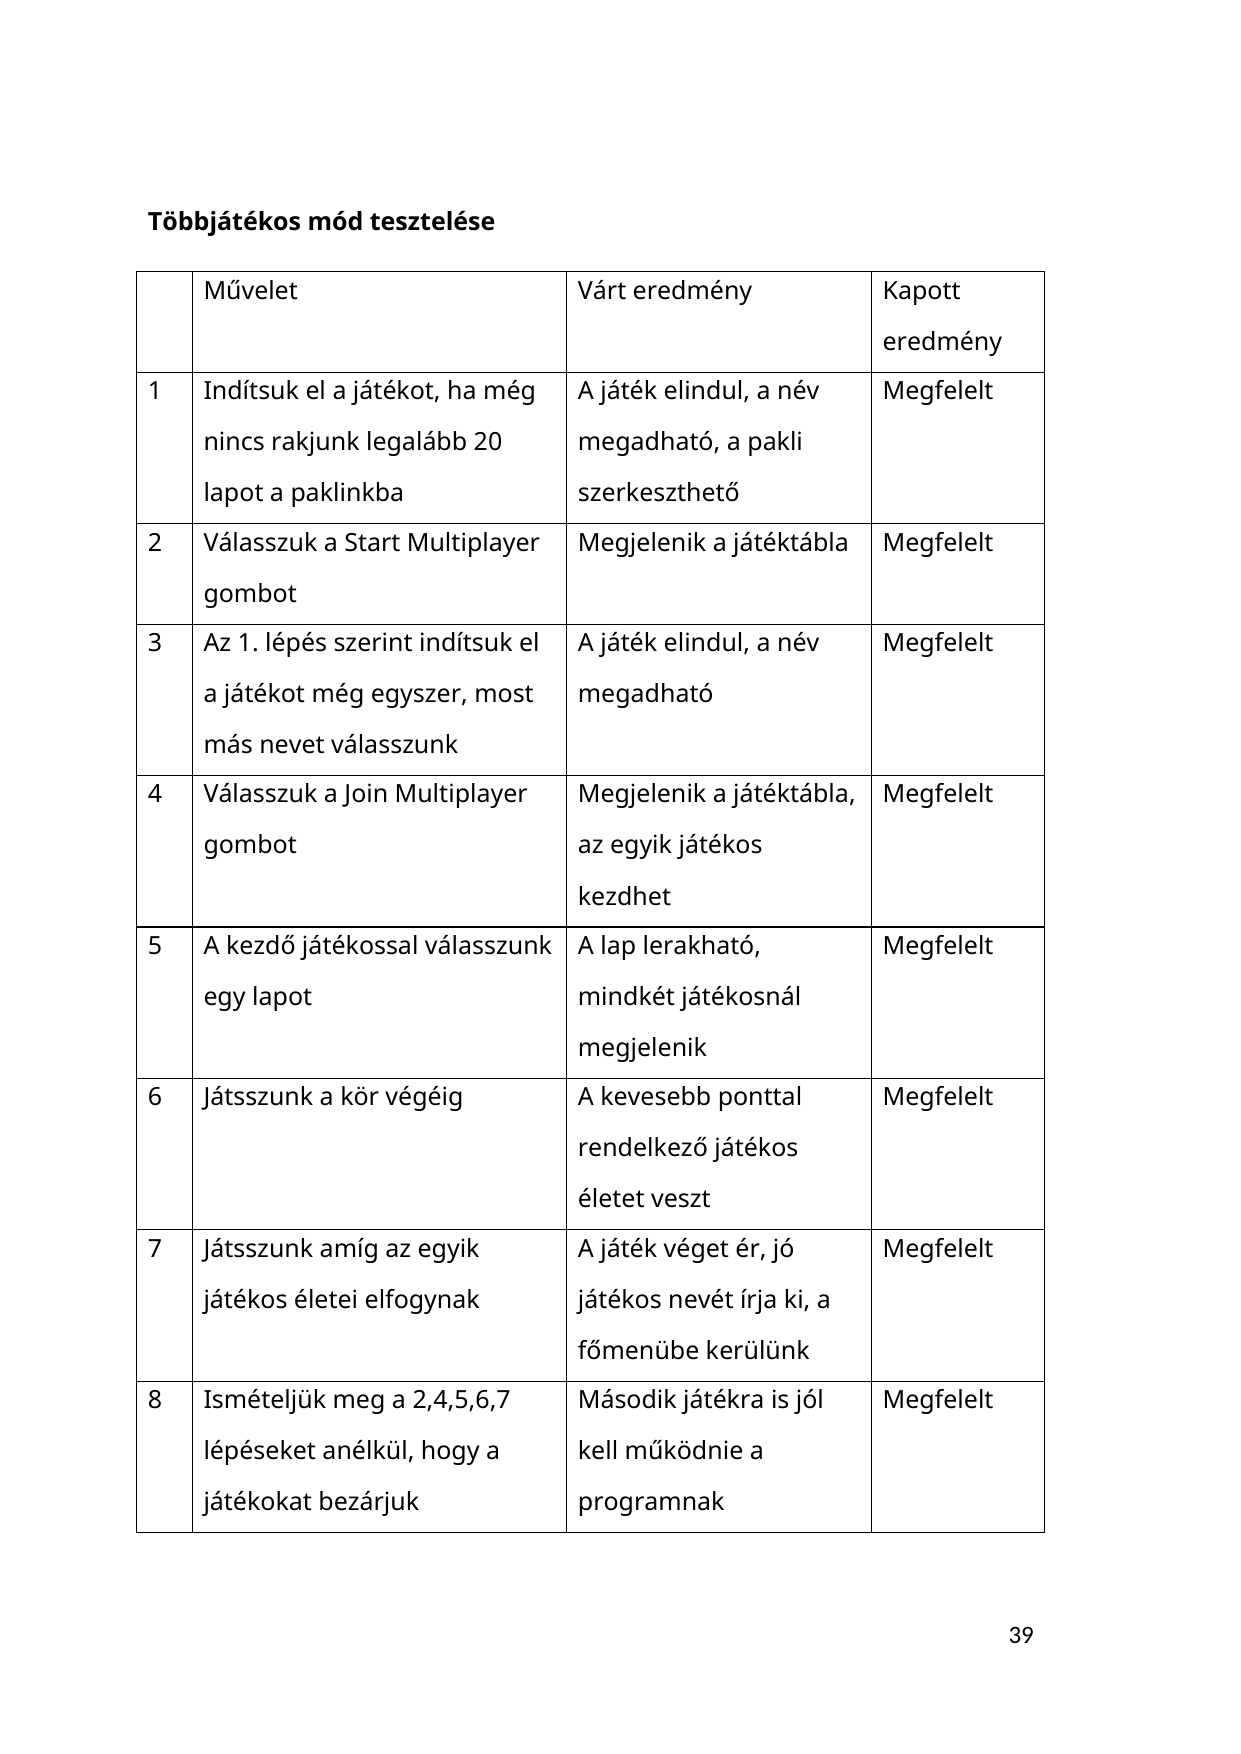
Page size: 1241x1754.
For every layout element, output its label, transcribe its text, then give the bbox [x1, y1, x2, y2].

table_cell Megjelenik a játéktábla [567, 524, 871, 623]
table_cell Megfelelt [872, 1382, 1044, 1532]
table_header Várt eredmény [567, 272, 871, 372]
text Többjátékos mód tesztelése [148, 203, 1033, 238]
table_cell Megfelelt [872, 928, 1044, 1078]
table_header Művelet [193, 272, 566, 372]
table_cell A játék elindul, a név megadható, a pakli szerkeszthető [567, 373, 871, 523]
table_cell Játsszunk amíg az egyik játékos életei elfogynak [193, 1230, 566, 1381]
table_cell Megfelelt [872, 373, 1044, 523]
table_cell 7 [137, 1230, 192, 1381]
table_cell 6 [137, 1079, 192, 1229]
table_header Kapott eredmény [872, 272, 1044, 372]
table_header [137, 272, 192, 372]
table_cell Ismételjük meg a 2,4,5,6,7 lépéseket anélkül, hogy a játékokat bezárjuk [193, 1382, 566, 1532]
table_cell Megfelelt [872, 776, 1044, 926]
table_cell A kevesebb ponttal rendelkező játékos életet veszt [567, 1079, 871, 1229]
table_cell Válasszuk a Start Multiplayer gombot [193, 524, 566, 623]
table_cell Megjelenik a játéktábla, az egyik játékos kezdhet [567, 776, 871, 926]
table_cell 1 [137, 373, 192, 523]
table_cell A kezdő játékossal válasszunk egy lapot [193, 928, 566, 1078]
table_cell Megfelelt [872, 1079, 1044, 1229]
table_cell A lap lerakható, mindkét játékosnál megjelenik [567, 928, 871, 1078]
table_cell Játsszunk a kör végéig [193, 1079, 566, 1229]
table_cell 2 [137, 524, 192, 623]
table_cell 8 [137, 1382, 192, 1532]
table_cell 3 [137, 625, 192, 775]
table_cell Válasszuk a Join Multiplayer gombot [193, 776, 566, 926]
table_cell Megfelelt [872, 524, 1044, 623]
table_cell A játék véget ér, jó játékos nevét írja ki, a főmenübe kerülünk [567, 1230, 871, 1381]
table_cell A játék elindul, a név megadható [567, 625, 871, 775]
table_cell Az 1. lépés szerint indítsuk el a játékot még egyszer, most más nevet válasszunk [193, 625, 566, 775]
table_cell Megfelelt [872, 625, 1044, 775]
table_cell 4 [137, 776, 192, 926]
table_cell Indítsuk el a játékot, ha még nincs rakjunk legalább 20 lapot a paklinkba [193, 373, 566, 523]
table_cell 5 [137, 928, 192, 1078]
table_cell Második játékra is jól kell működnie a programnak [567, 1382, 871, 1532]
table_cell Megfelelt [872, 1230, 1044, 1381]
